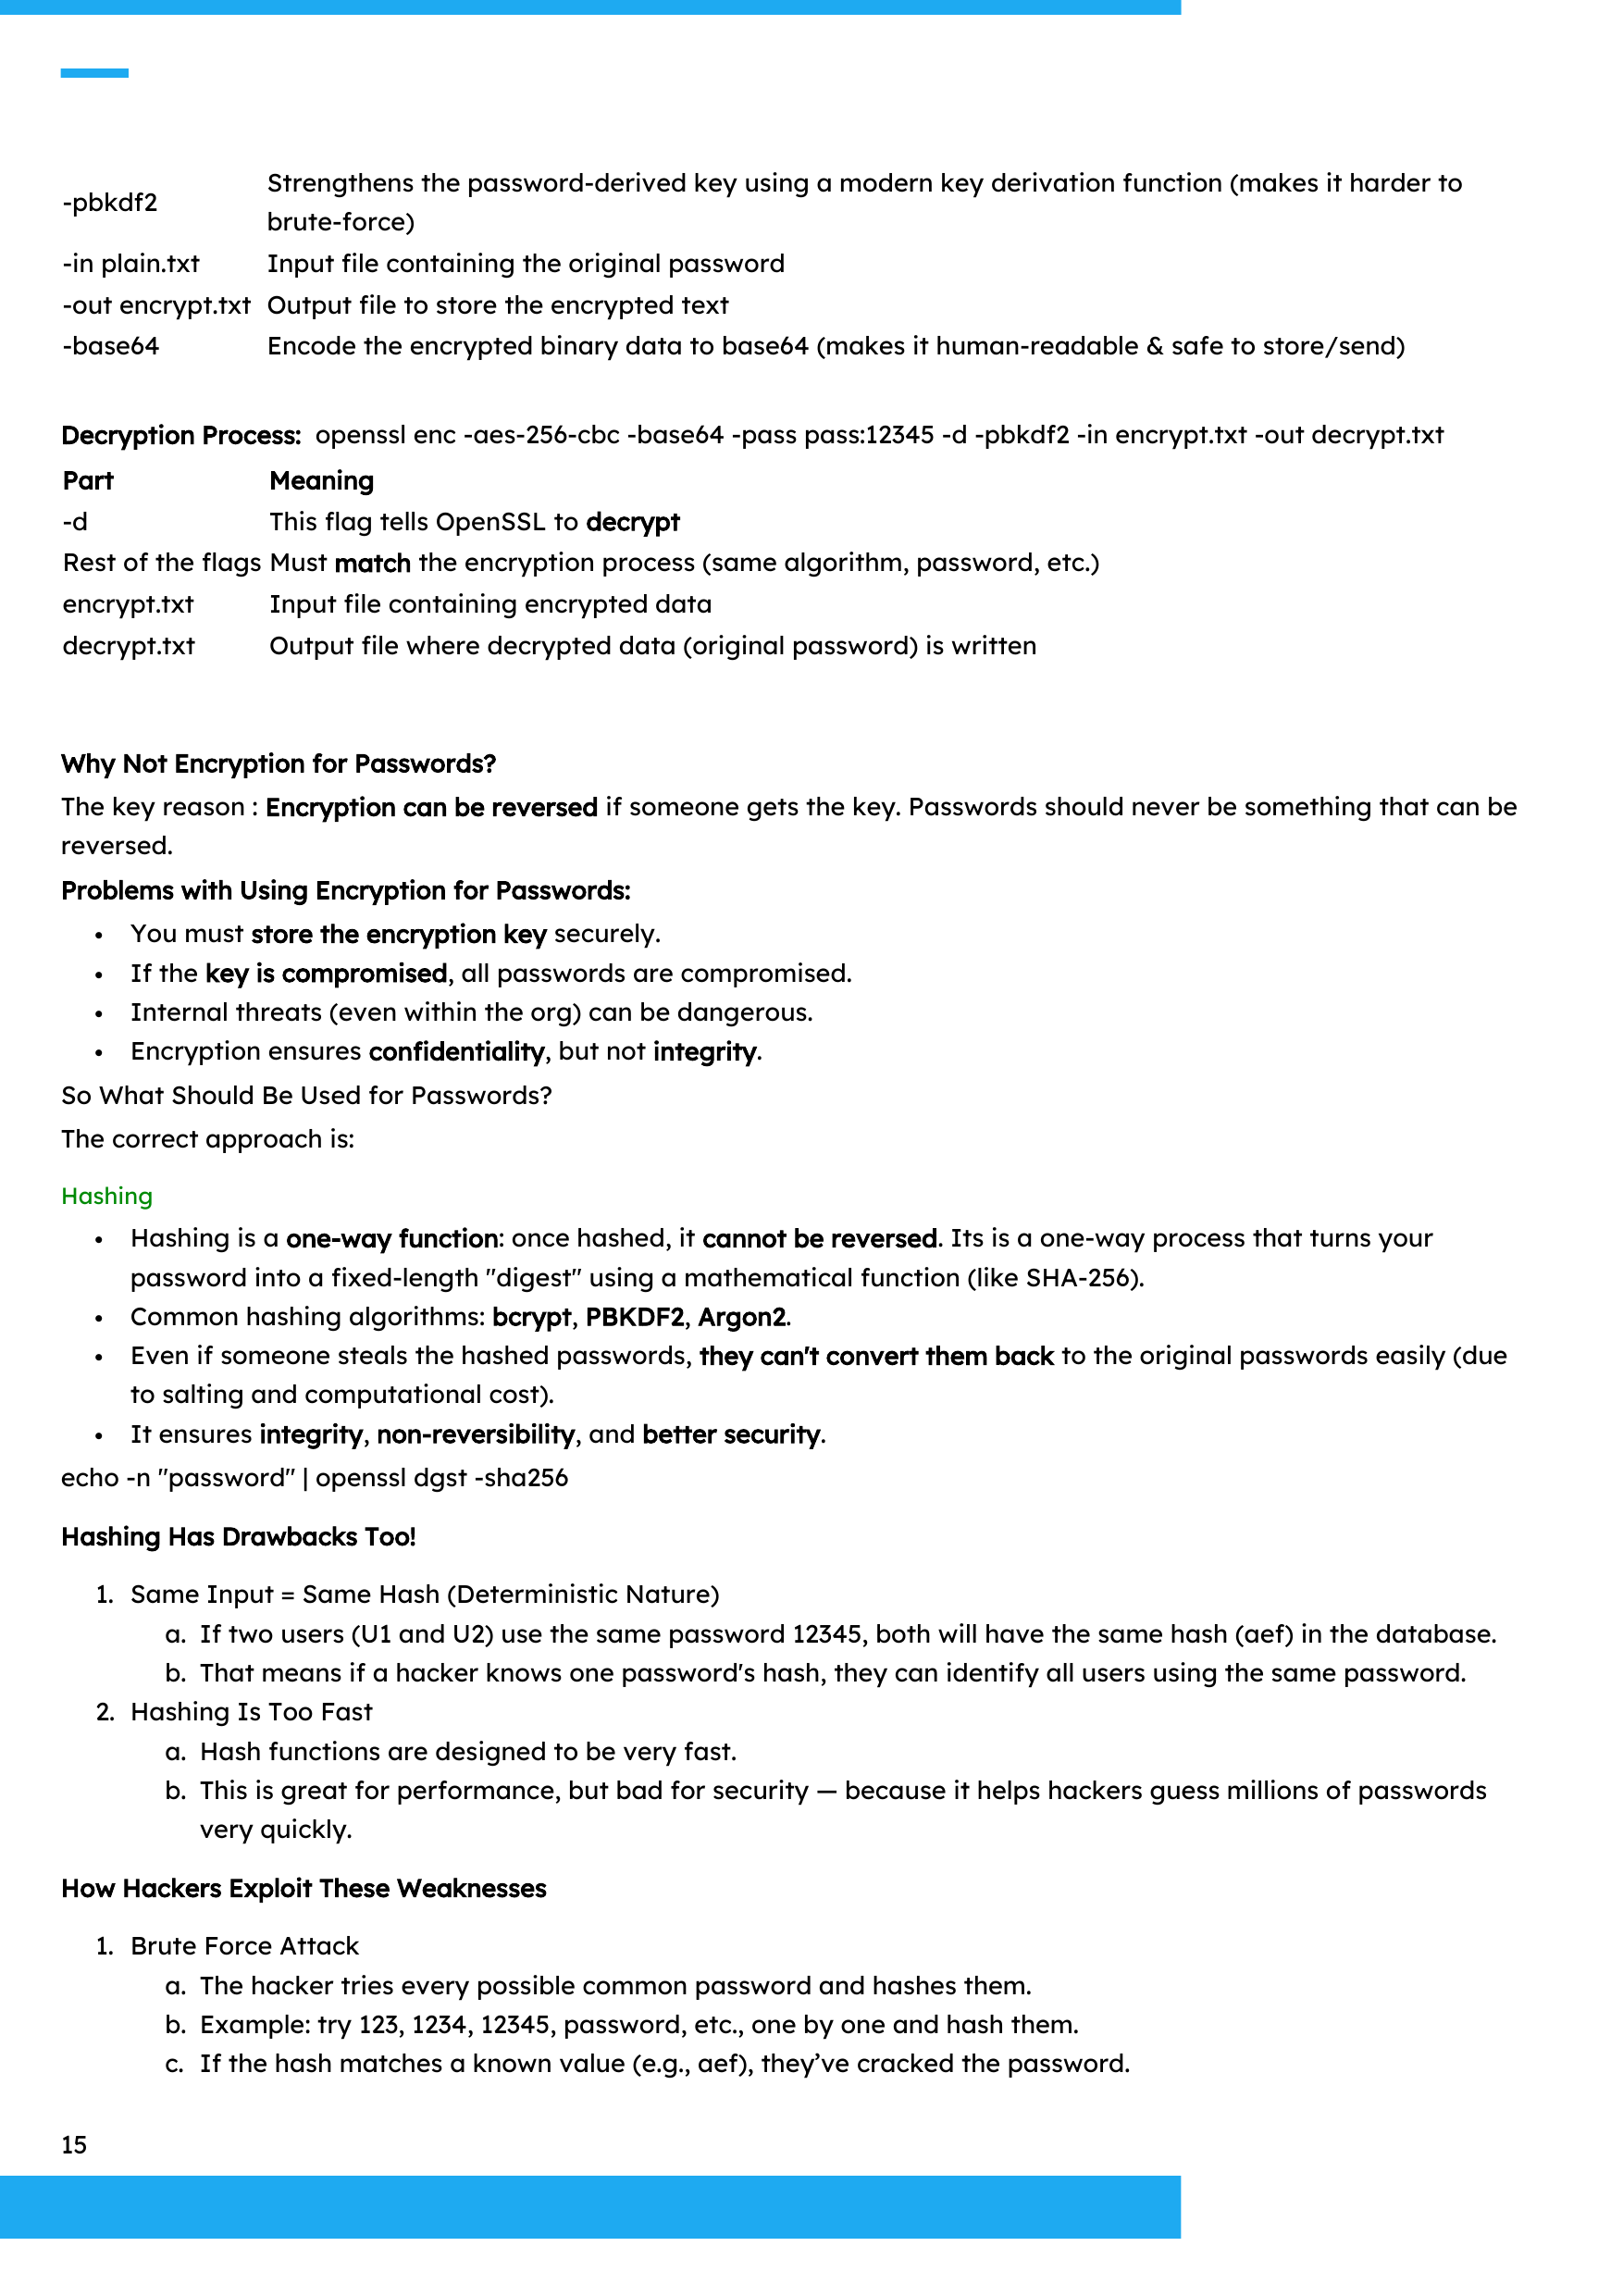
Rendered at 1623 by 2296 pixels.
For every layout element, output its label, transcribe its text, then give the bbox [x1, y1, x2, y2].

table_cell This flag tells OpenSSL to decrypt [267, 504, 1109, 545]
table_cell Output file where decrypted data (original password) is written [267, 628, 1109, 669]
text How Hackers Exploit These Weaknesses [61, 1872, 1526, 1903]
list Hashing is a one-way function: once hashed, it cannot be reversed. Its is a one-way process that turns your password into a fixed-length "digest" using a mathematical function (like SHA-256). [95, 1222, 1526, 1293]
table_cell Output file to store the encrypted text [266, 288, 1526, 329]
text Problems with Using Encryption for Passwords: [61, 874, 1526, 905]
table_cell Encode the encrypted binary data to base64 (makes it human-readable & safe to store/send) [266, 329, 1526, 370]
list Same Input = Same Hash (Deterministic Nature) [95, 1579, 1526, 1609]
list That means if a hacker knows one password's hash, they can identify all users using the same password. [165, 1657, 1526, 1688]
subtitle Hashing [61, 1181, 1526, 1210]
table_cell -pbkdf2 [61, 166, 266, 246]
list Hashing Is Too Fast [95, 1696, 1526, 1727]
text Decryption Process: openssl enc -aes-256-cbc -base64 -pass pass:12345 -d -pbkdf2 -in encrypt.txt -out decrypt.txt [61, 418, 1526, 450]
list Hash functions are designed to be very fast. [165, 1735, 1526, 1767]
table_cell -base64 [61, 329, 266, 370]
table_cell Input file containing the original password [266, 246, 1526, 288]
list Encryption ensures confidentiality, but not integrity. [95, 1035, 1526, 1066]
table_cell Rest of the flags [61, 545, 267, 587]
table_cell encrypt.txt [61, 587, 267, 627]
table_cell -in plain.txt [61, 246, 266, 288]
list If the hash matches a known value (e.g., aef), they’ve cracked the password. [165, 2048, 1526, 2079]
list If two users (U1 and U2) use the same password 12345, both will have the same hash (aef) in the database. [165, 1618, 1526, 1649]
text So What Should Be Used for Passwords? [61, 1079, 1526, 1111]
text echo -n "password" | openssl dgst -sha256 [61, 1461, 1526, 1493]
table_header Part [61, 463, 267, 503]
list This is great for performance, but bad for security — because it helps hackers guess millions of passwords very quickly. [165, 1774, 1526, 1844]
list Brute Force Attack [95, 1930, 1526, 1961]
list Common hashing algorithms: bcrypt, PBKDF2, Argon2. [95, 1300, 1526, 1332]
table_cell -d [61, 504, 267, 545]
table_cell decrypt.txt [61, 628, 267, 669]
table_cell Strengthens the password-derived key using a modern key derivation function (makes it harder to brute-force) [266, 166, 1526, 246]
table_cell Input file containing encrypted data [267, 587, 1109, 627]
list Example: try 123, 1234, 12345, password, etc., one by one and hash them. [165, 2008, 1526, 2040]
list Even if someone steals the hashed passwords, they can't convert them back to the original passwords easily (due to salting and computational cost). [95, 1339, 1526, 1410]
picture [60, 68, 129, 78]
text The correct approach is: [61, 1123, 1526, 1154]
text The key reason : Encryption can be reversed if someone gets the key. Passwords should never be something that can be reversed. [61, 790, 1526, 862]
list You must store the encryption key securely. [95, 918, 1526, 949]
table_header Meaning [267, 463, 1109, 503]
list If the key is compromised, all passwords are compromised. [95, 957, 1526, 988]
table_cell Must match the encryption process (same algorithm, password, etc.) [267, 545, 1109, 587]
picture [0, 2176, 1182, 2239]
table_cell -out encrypt.txt [61, 288, 266, 329]
list The hacker tries every possible common password and hashes them. [165, 1969, 1526, 2001]
text Why Not Encryption for Passwords? [61, 747, 1526, 778]
list It ensures integrity, non-reversibility, and better security. [95, 1418, 1526, 1449]
picture [0, 0, 1182, 15]
text Hashing Has Drawbacks Too! [61, 1520, 1526, 1551]
list Internal threats (even within the org) can be dangerous. [95, 996, 1526, 1027]
